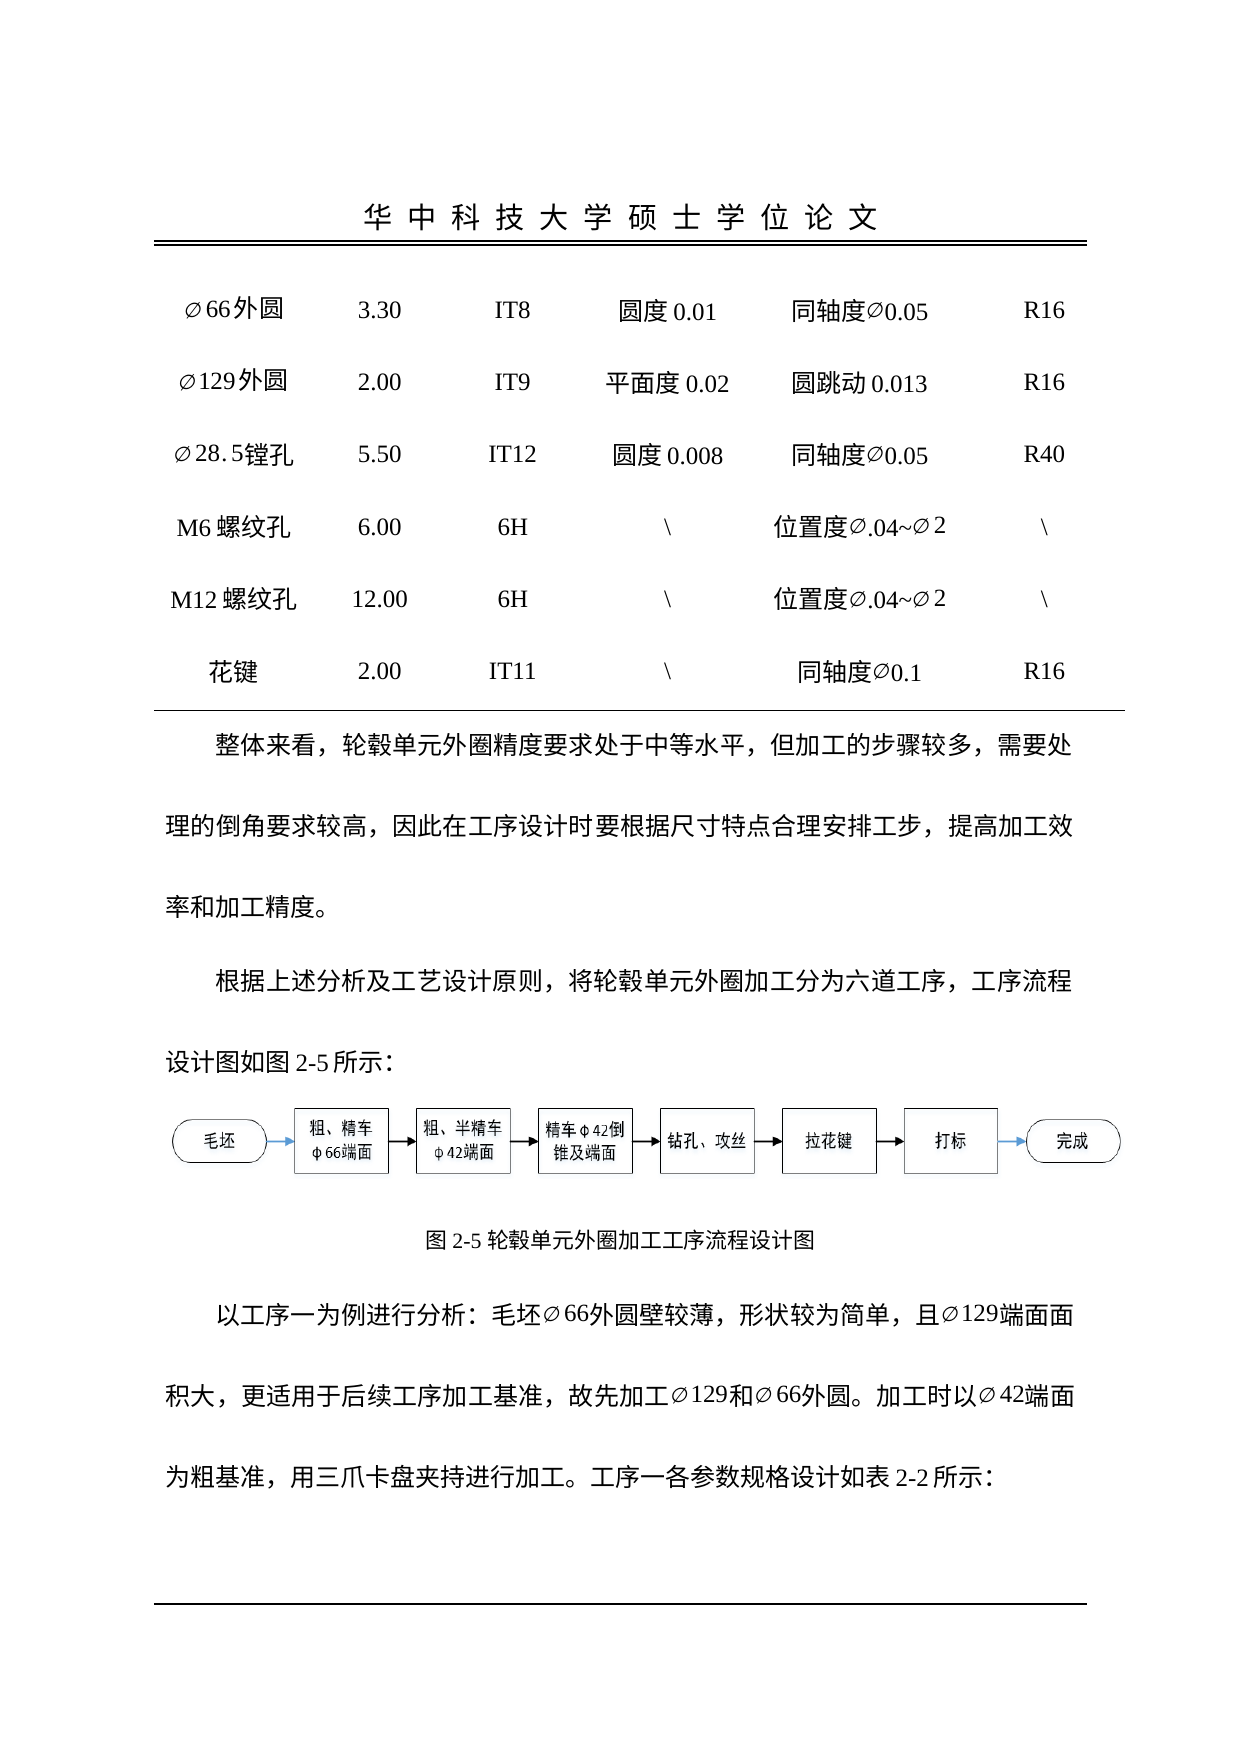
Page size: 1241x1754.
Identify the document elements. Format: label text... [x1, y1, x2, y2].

table_cell 同轴度0.05 [756, 277, 963, 349]
text 以工序一为例进行分析：毛坯外圆壁较薄，形状较为简单，且端面面积大，更适用于后续工序加工基准，故先加工和外圆。加工时以端面为粗基准，用三爪卡盘夹持进行加工。工序一各参数规格设计如表2-2所示： [165, 1281, 1075, 1508]
picture [165, 1102, 1127, 1179]
table_cell IT11 [446, 638, 579, 710]
table_cell R40 [963, 421, 1125, 493]
table_cell 5.50 [313, 421, 446, 493]
table_cell IT8 [446, 277, 579, 349]
table_cell 6.00 [313, 494, 446, 566]
table_cell IT9 [446, 349, 579, 421]
text 整体来看，轮毂单元外圈精度要求处于中等水平，但加工的步骤较多，需要处理的倒角要求较高，因此在工序设计时要根据尺寸特点合理安排工步，提高加工效率和加工精度。 [165, 711, 1075, 938]
table_cell 花键 [154, 638, 313, 710]
text 根据上述分析及工艺设计原则，将轮毂单元外圈加工分为六道工序，工序流程设计图如图2-5所示： [165, 947, 1075, 1093]
table_cell [154, 277, 313, 349]
table_cell 6H [446, 566, 579, 638]
table_cell 圆度0.008 [579, 421, 756, 493]
table_cell \ [579, 566, 756, 638]
table_cell 平面度0.02 [579, 349, 756, 421]
table_cell 同轴度0.1 [756, 638, 963, 710]
table_cell \ [579, 638, 756, 710]
table_cell 位置度.04~ [756, 494, 963, 566]
table_cell 2.00 [313, 638, 446, 710]
table_cell IT12 [446, 421, 579, 493]
table_cell [154, 349, 313, 421]
text 图 2-5 轮毂单元外圈加工工序流程设计图 [165, 1223, 1075, 1255]
table_cell M6螺纹孔 [154, 494, 313, 566]
table_cell \ [963, 566, 1125, 638]
table_cell 同轴度0.05 [756, 421, 963, 493]
table_cell M12螺纹孔 [154, 566, 313, 638]
table_cell R16 [963, 349, 1125, 421]
table_cell 镗孔 [154, 421, 313, 493]
table_cell \ [963, 494, 1125, 566]
table_cell 圆跳动0.013 [756, 349, 963, 421]
table_cell 圆度0.01 [579, 277, 756, 349]
table_cell \ [579, 494, 756, 566]
table_cell 3.30 [313, 277, 446, 349]
table_cell R16 [963, 638, 1125, 710]
table_cell 6H [446, 494, 579, 566]
table_cell 位置度.04~ [756, 566, 963, 638]
table_cell R16 [963, 277, 1125, 349]
table_cell 12.00 [313, 566, 446, 638]
table_cell 2.00 [313, 349, 446, 421]
